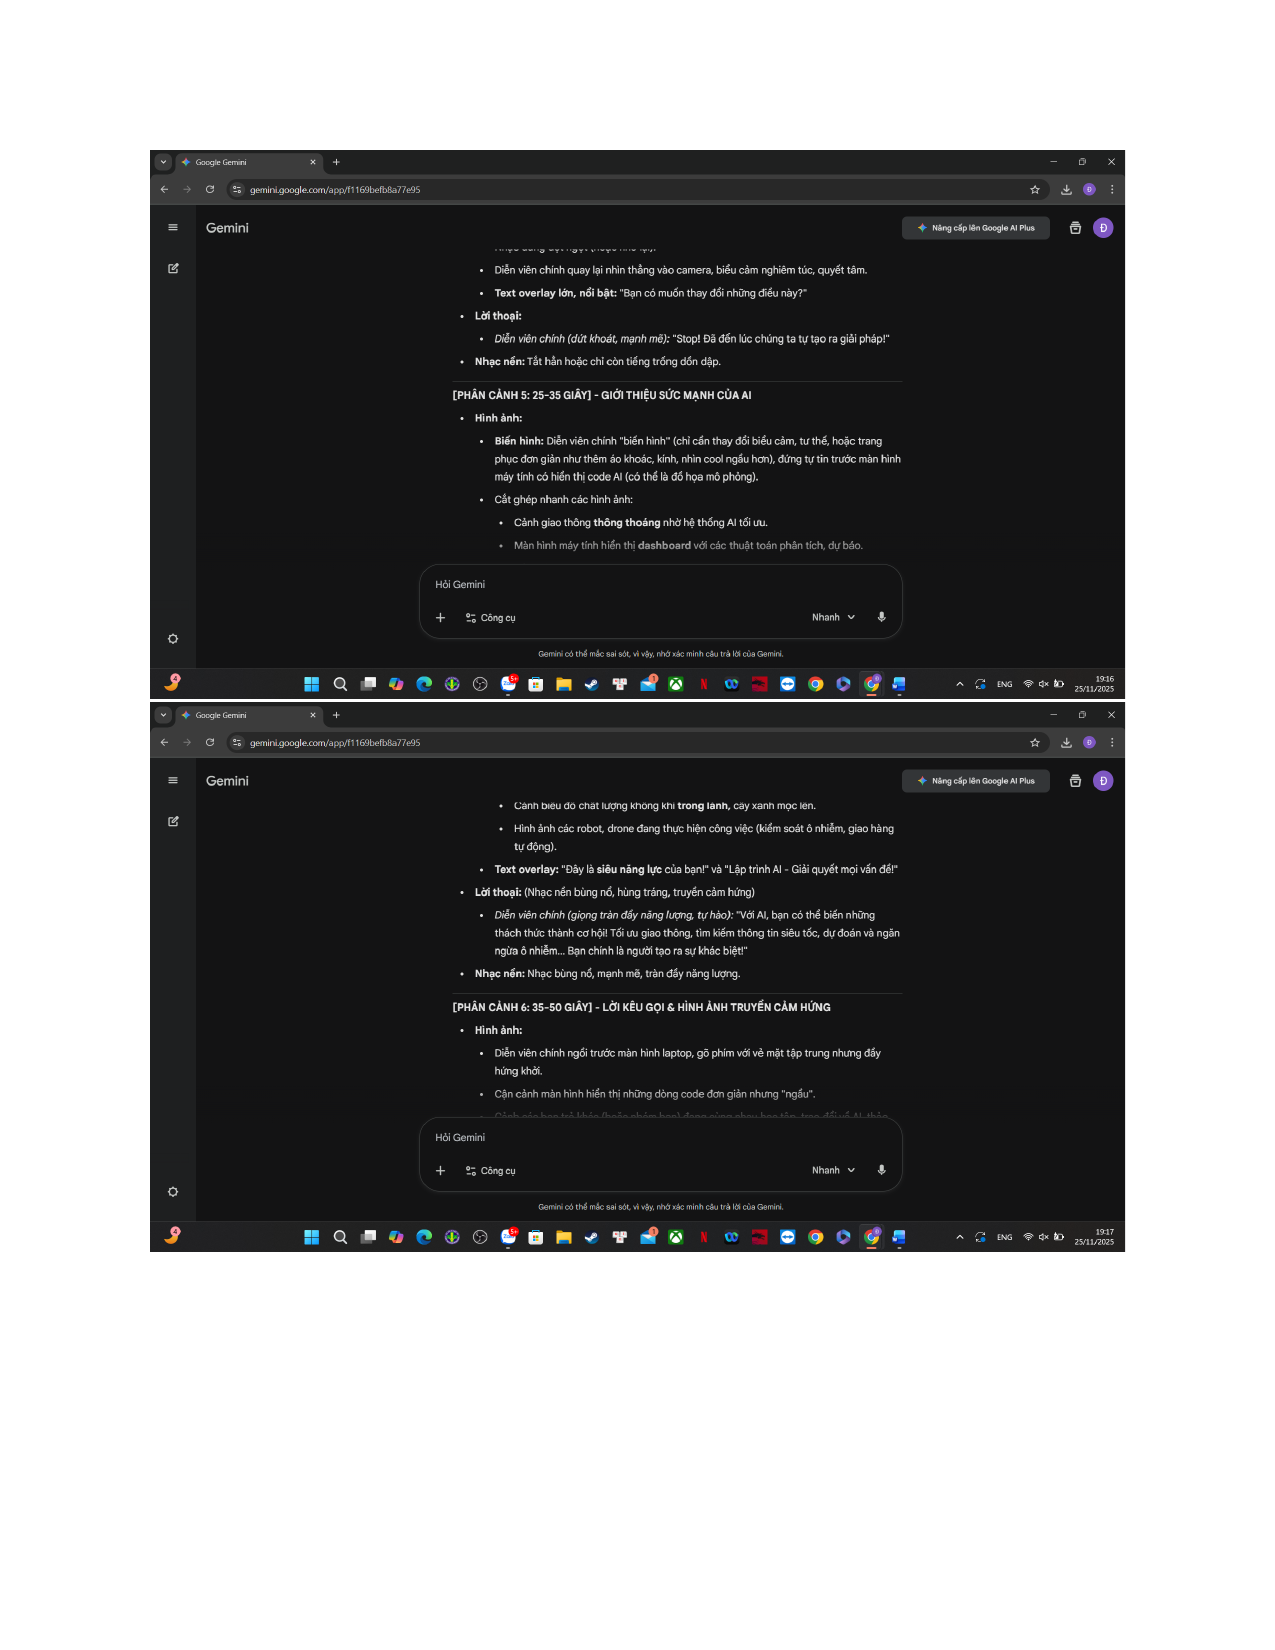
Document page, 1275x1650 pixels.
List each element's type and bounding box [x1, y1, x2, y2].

picture [150, 150, 1125, 699]
picture [150, 702, 1125, 1252]
